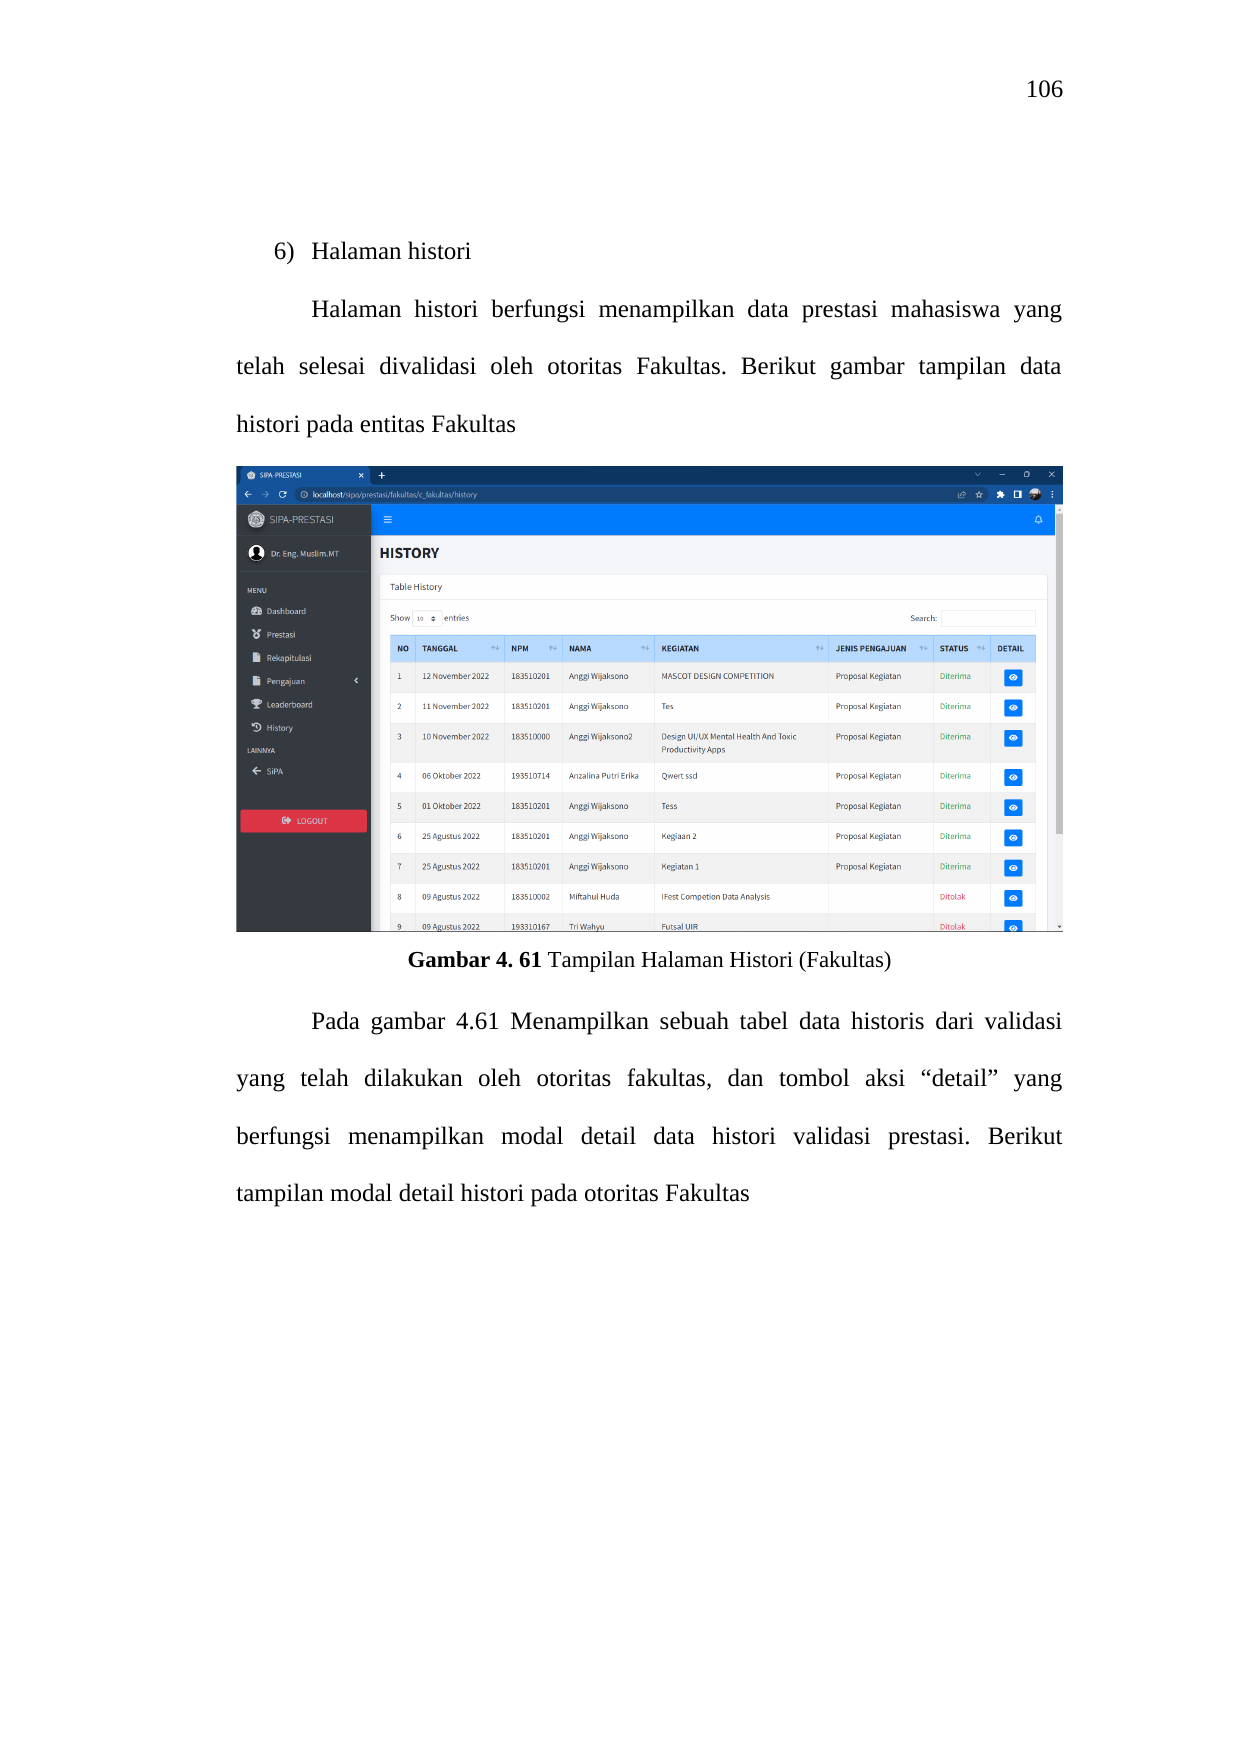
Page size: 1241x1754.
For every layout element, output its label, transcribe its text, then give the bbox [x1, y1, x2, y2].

text Pada gambar 4.61 Menampilkan sebuah tabel data historis dari validasi yang telah dilakukan oleh otoritas fakultas, dan tombol aksi “detail” yang berfungsi menampilkan modal detail data histori validasi prestasi. Berikut tampilan modal detail histori pada otoritas Fakultas [236, 1006, 1063, 1207]
list Halaman histori [274, 236, 1063, 265]
text Halaman histori berfungsi menampilkan data prestasi mahasiswa yang telah selesai divalidasi oleh otoritas Fakultas. Berikut gambar tampilan data histori pada entitas Fakultas [236, 294, 1063, 437]
picture [236, 466, 1063, 932]
text Gambar 4. 61 Tampilan Halaman Histori (Fakultas) [236, 946, 1063, 972]
